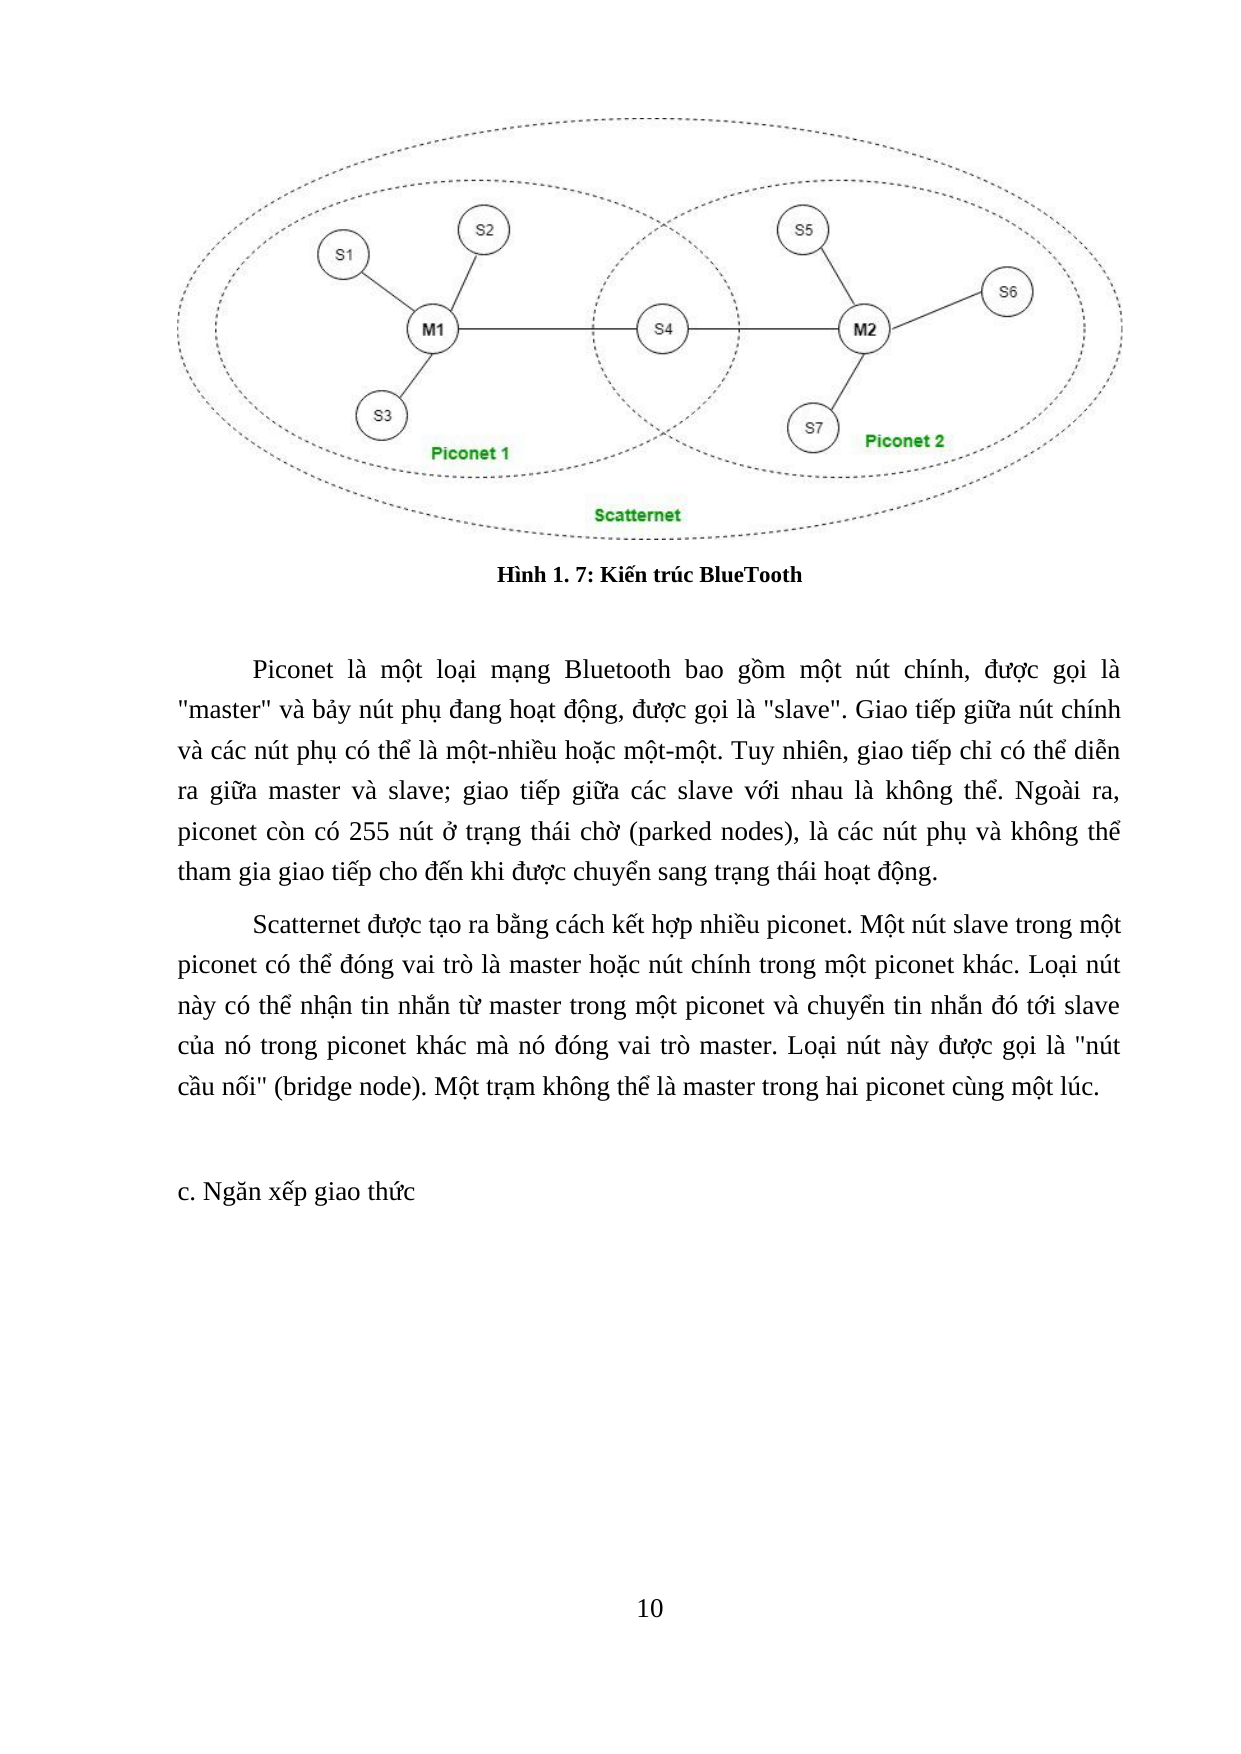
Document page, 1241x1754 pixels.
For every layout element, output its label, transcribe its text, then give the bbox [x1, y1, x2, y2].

text Piconet là một loại mạng Bluetooth bao gồm một nút chính, được gọi là "master" và bảy nút phụ đang hoạt động, được gọi là "slave". Giao tiếp giữa nút chính và các nút phụ có thể là một-nhiều hoặc một-một. Tuy nhiên, giao tiếp chỉ có thể diễn ra giữa master và slave; giao tiếp giữa các slave với nhau là không thể. Ngoài ra, piconet còn có 255 nút ở trạng thái chờ (parked nodes), là các nút phụ và không thể tham gia giao tiếp cho đến khi được chuyển sang trạng thái hoạt động. [177, 653, 1122, 886]
text Scatternet được tạo ra bằng cách kết hợp nhiều piconet. Một nút slave trong một piconet có thể đóng vai trò là master hoặc nút chính trong một piconet khác. Loại nút này có thể nhận tin nhắn từ master trong một piconet và chuyển tin nhắn đó tới slave của nó trong piconet khác mà nó đóng vai trò master. Loại nút này được gọi là "nút cầu nối" (bridge node). Một trạm không thể là master trong hai piconet cùng một lúc. [177, 908, 1122, 1101]
text c. Ngăn xếp giao thức [177, 1175, 1122, 1207]
picture [177, 118, 1123, 540]
